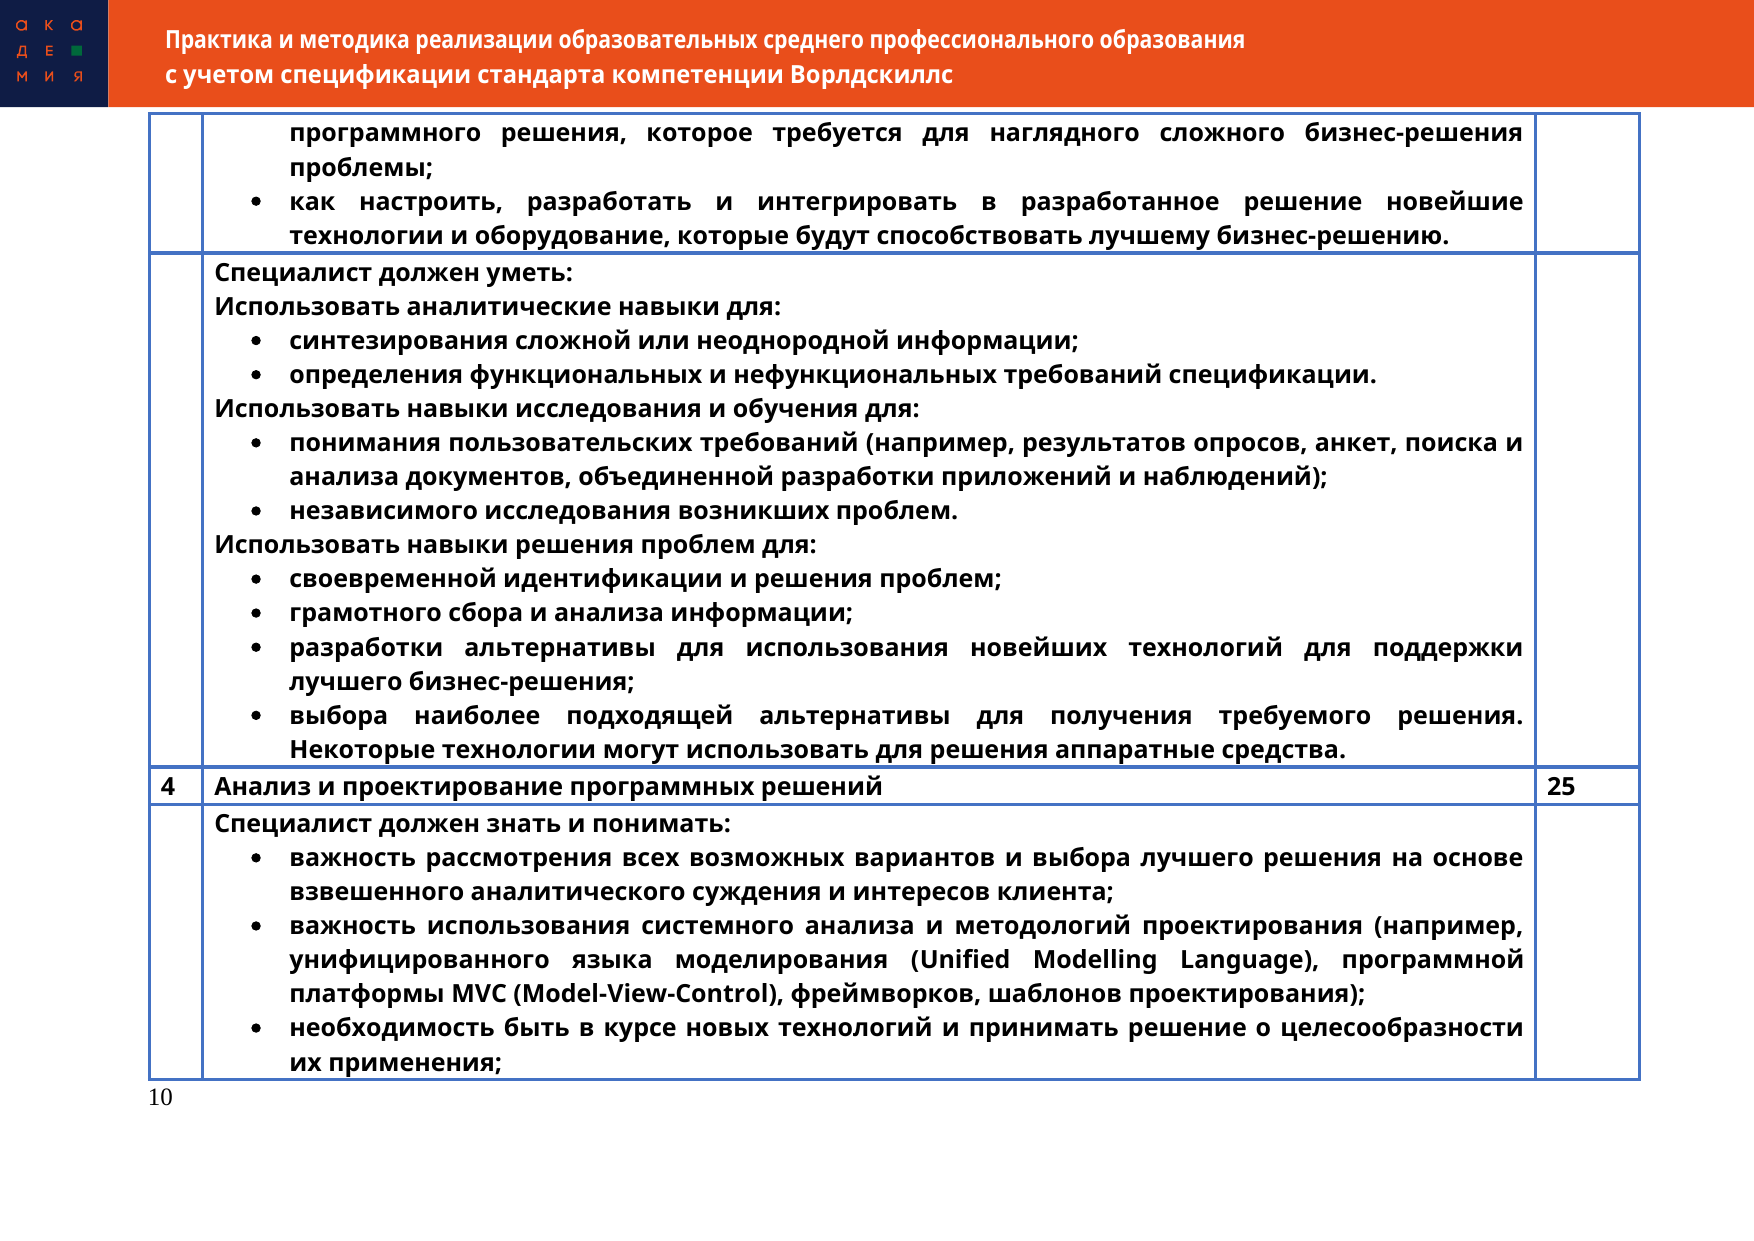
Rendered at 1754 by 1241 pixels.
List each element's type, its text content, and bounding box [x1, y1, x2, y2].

table_cell [151, 115, 201, 251]
table_cell [1537, 255, 1638, 765]
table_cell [204, 806, 1534, 1078]
table_cell [1537, 806, 1638, 1078]
table_cell 25 [1537, 769, 1638, 803]
table_cell Специалист должен уметь: Использовать аналитические навыки для: синтезирования сложной или неоднородной информации; определения функциональных и нефункциональных требований спецификации. Использовать навыки исследования и обучения для: понимания пользовательских требований (например, результатов опросов, анкет, поиска и анализа документов, объединенной разработки приложений и наблюдений); независимого исследования возникших проблем. Использовать навыки решения проблем для: своевременной идентификации и решения проблем; грамотного сбора и анализа информации; разработки альтернативы для использования новейших технологий для поддержки лучшего бизнес-решения; выбора наиболее подходящей альтернативы для получения требуемого решения. Некоторые технологии могут использовать для решения аппаратные средства. [204, 255, 1534, 765]
table_cell [151, 806, 201, 1078]
table_cell Анализ и проектирование программных решений [204, 769, 1534, 803]
table_cell [1537, 115, 1638, 251]
table_cell 4 [151, 769, 201, 803]
table_cell [151, 255, 201, 765]
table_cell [204, 115, 1534, 251]
